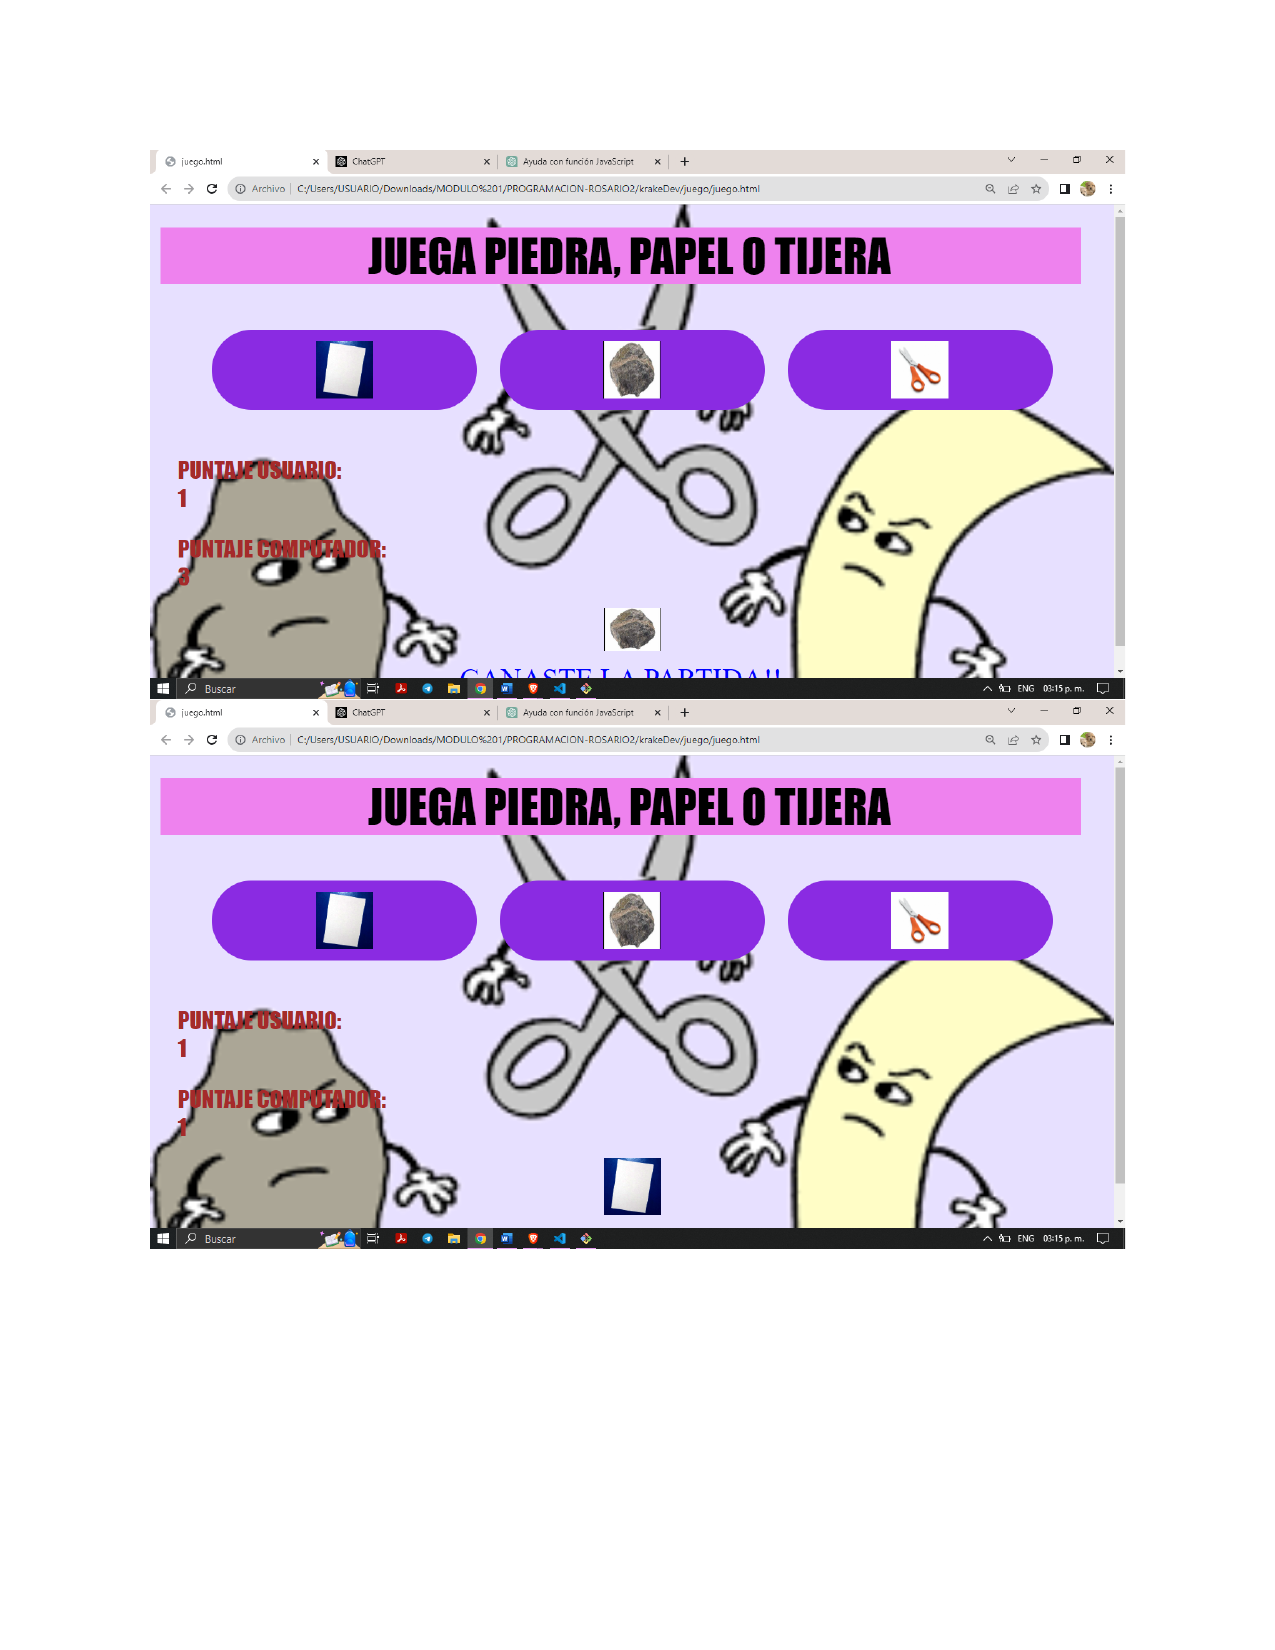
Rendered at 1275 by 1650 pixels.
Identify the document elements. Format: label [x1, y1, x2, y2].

picture [150, 150, 1125, 699]
picture [150, 700, 1125, 1249]
